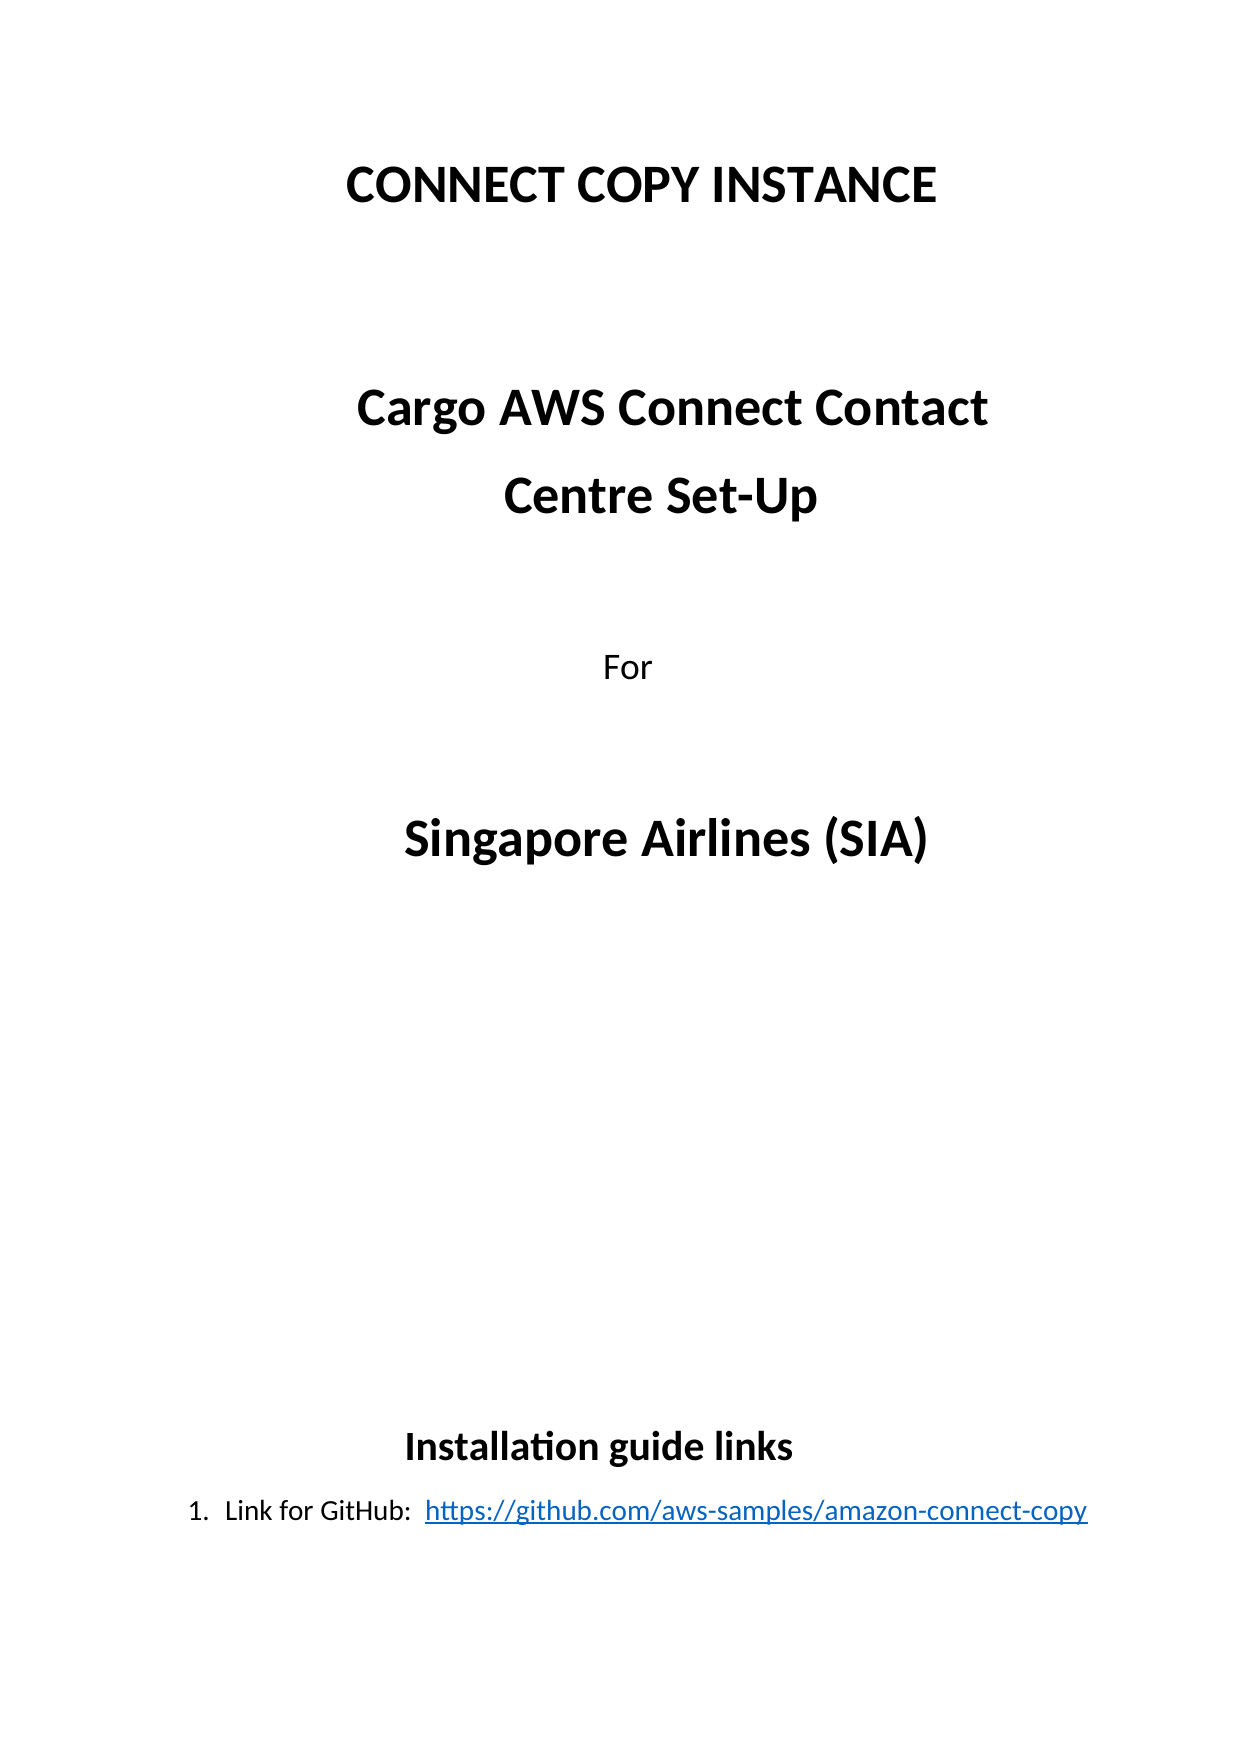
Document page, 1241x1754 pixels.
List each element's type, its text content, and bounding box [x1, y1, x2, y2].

text CONNECT COPY INSTANCE [150, 150, 1090, 216]
text Installation guide links [150, 1420, 1090, 1471]
text For [150, 643, 1090, 688]
text Cargo AWS Connect Contact [150, 373, 1090, 439]
text Centre Set-Up [150, 461, 1090, 527]
text Singapore Airlines (SIA) [150, 804, 1090, 870]
list Link for GitHub: https://github.com/aws-samples/amazon-connect-copy [187, 1492, 1090, 1527]
